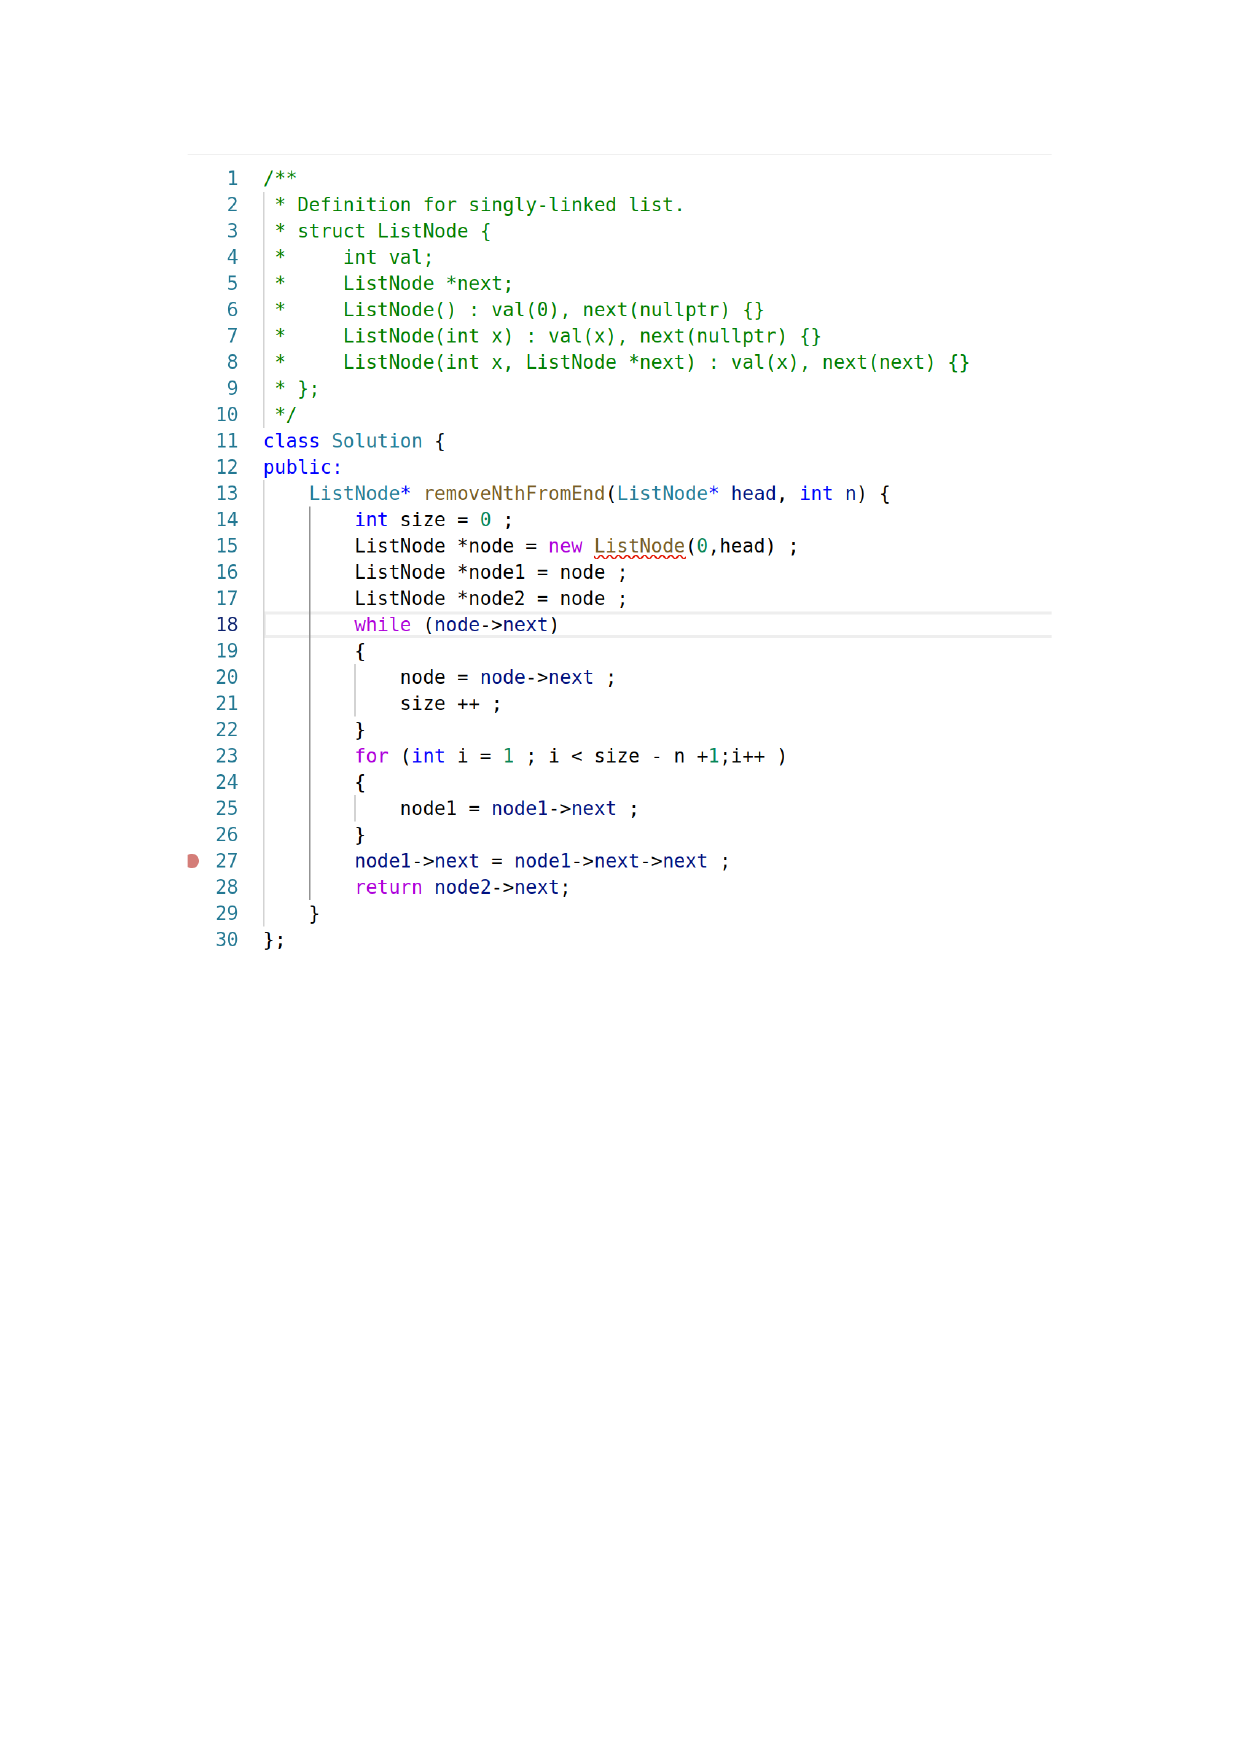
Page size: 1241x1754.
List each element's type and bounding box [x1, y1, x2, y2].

picture [187, 150, 1052, 959]
